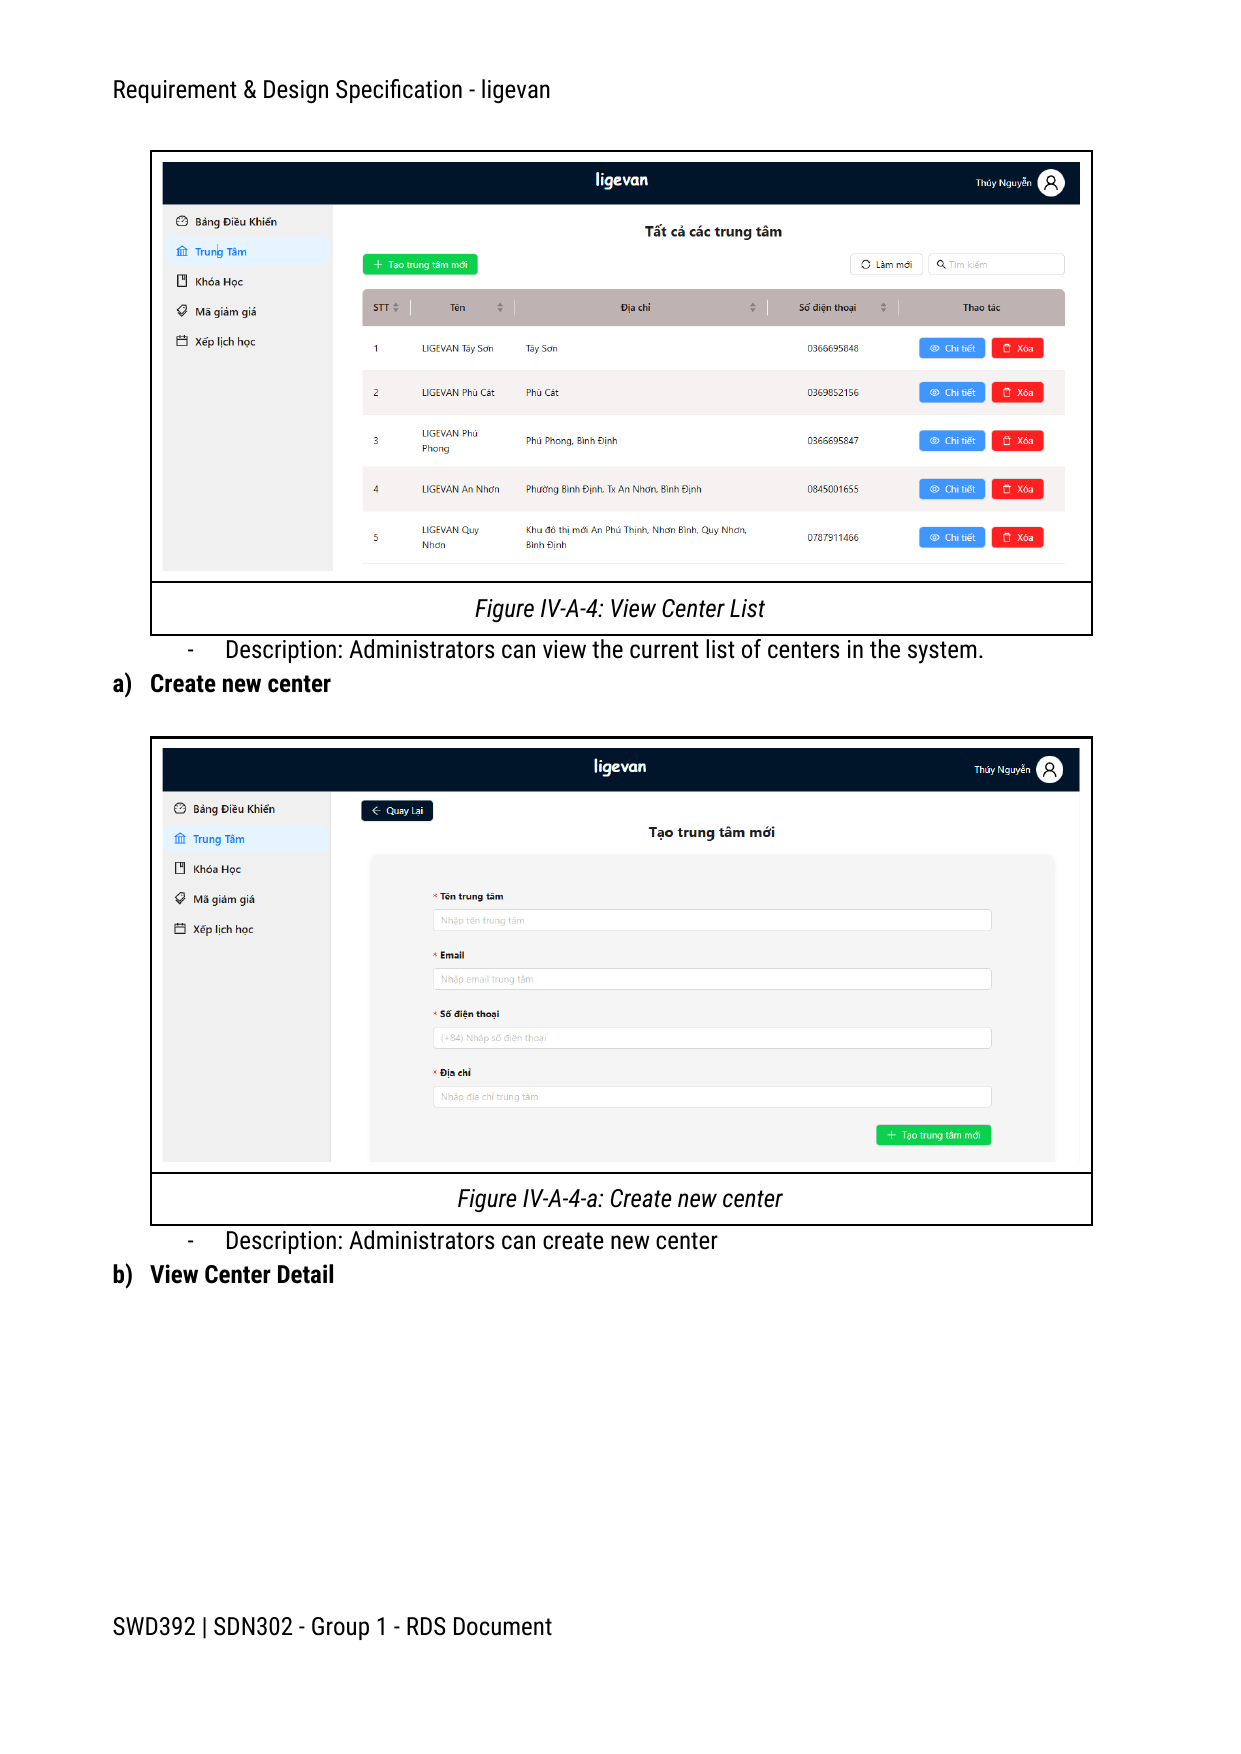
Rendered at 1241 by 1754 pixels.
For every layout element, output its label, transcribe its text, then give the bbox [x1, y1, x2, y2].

list Description: Administrators can create new center [187, 1226, 1090, 1255]
table_header [152, 739, 1091, 1172]
list Description: Administrators can view the current list of centers in the system. [187, 636, 1090, 665]
subtitle View Center Detail [112, 1260, 1090, 1289]
picture [162, 748, 1080, 1162]
table_cell Figure IV-A-4-a: Create new center [152, 1174, 1091, 1224]
table_header [152, 152, 1091, 581]
table_cell Figure IV-A-4: View Center List [152, 583, 1091, 633]
picture [162, 162, 1080, 571]
subtitle Create new center [112, 669, 1090, 698]
